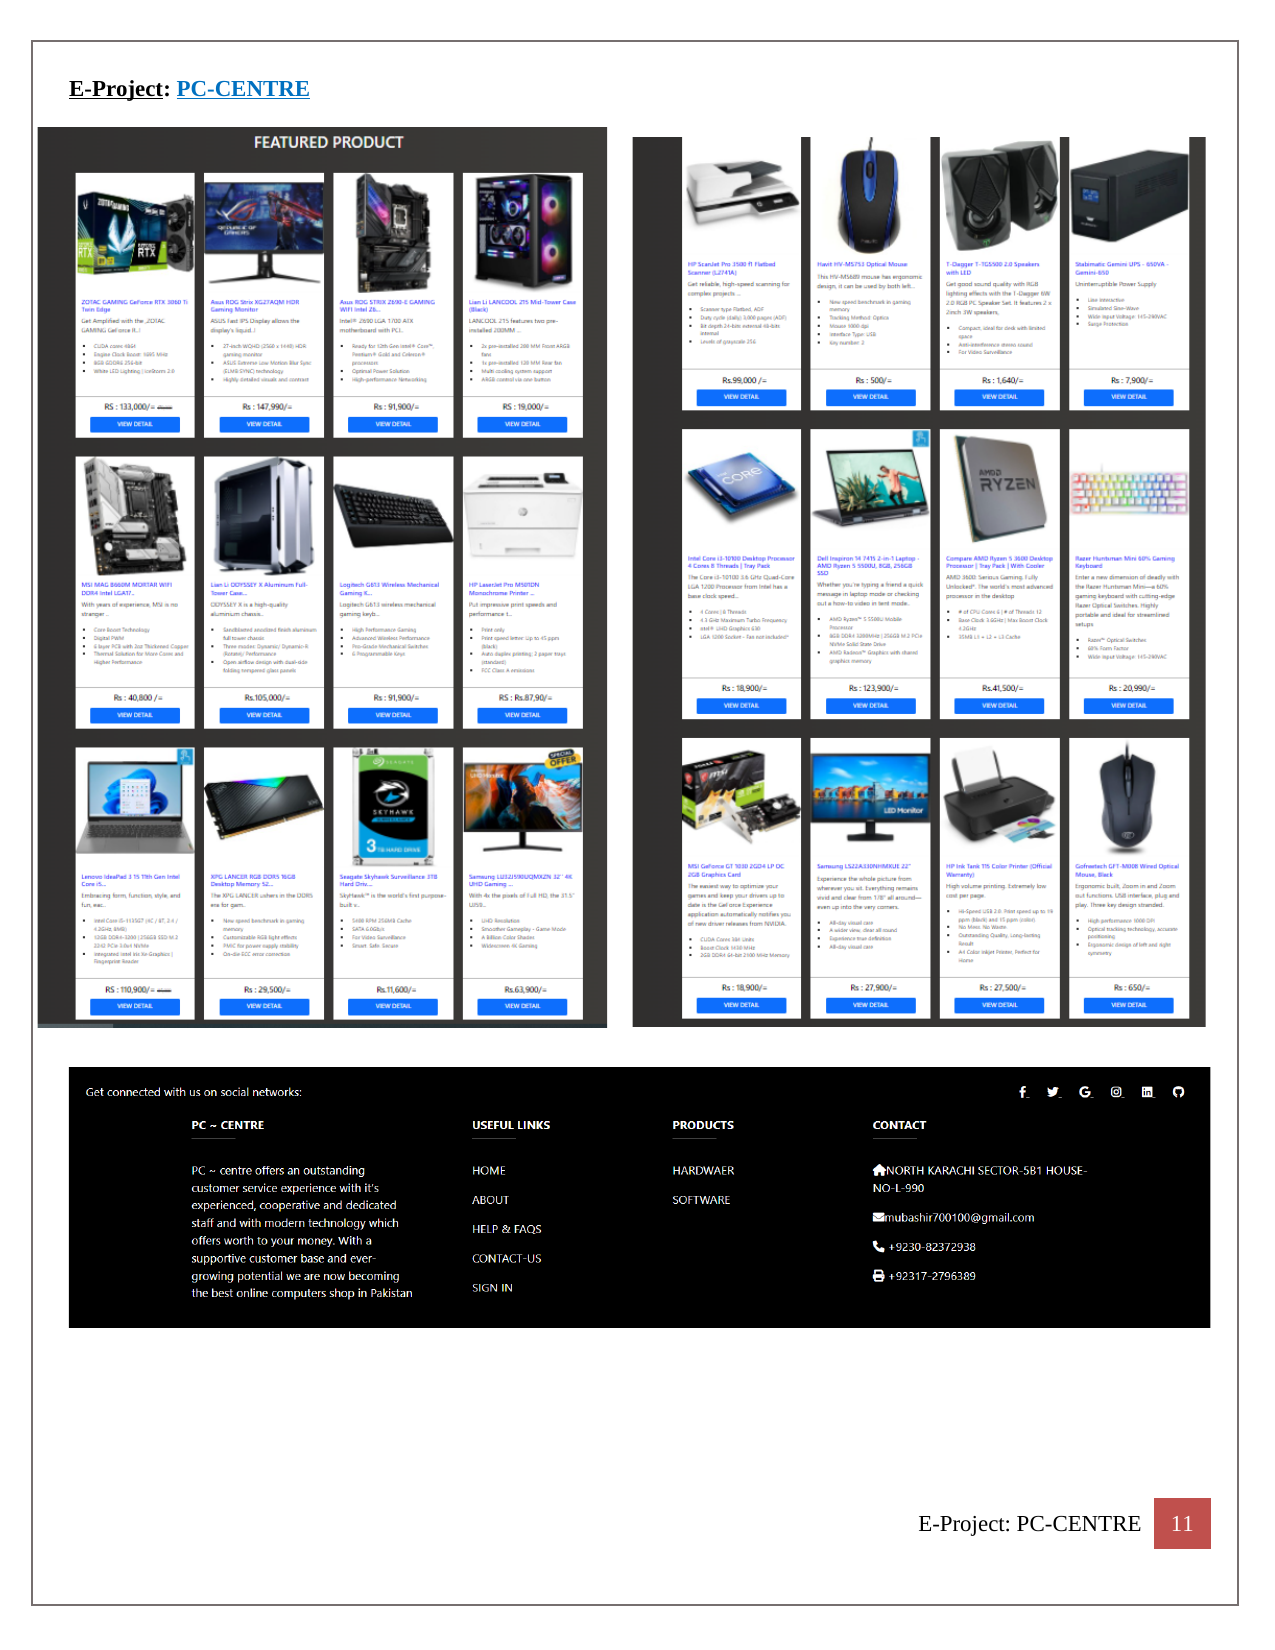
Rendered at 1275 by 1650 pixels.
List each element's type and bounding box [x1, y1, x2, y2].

picture [68, 1067, 1211, 1328]
picture [37, 127, 608, 1028]
picture [632, 137, 1206, 1027]
